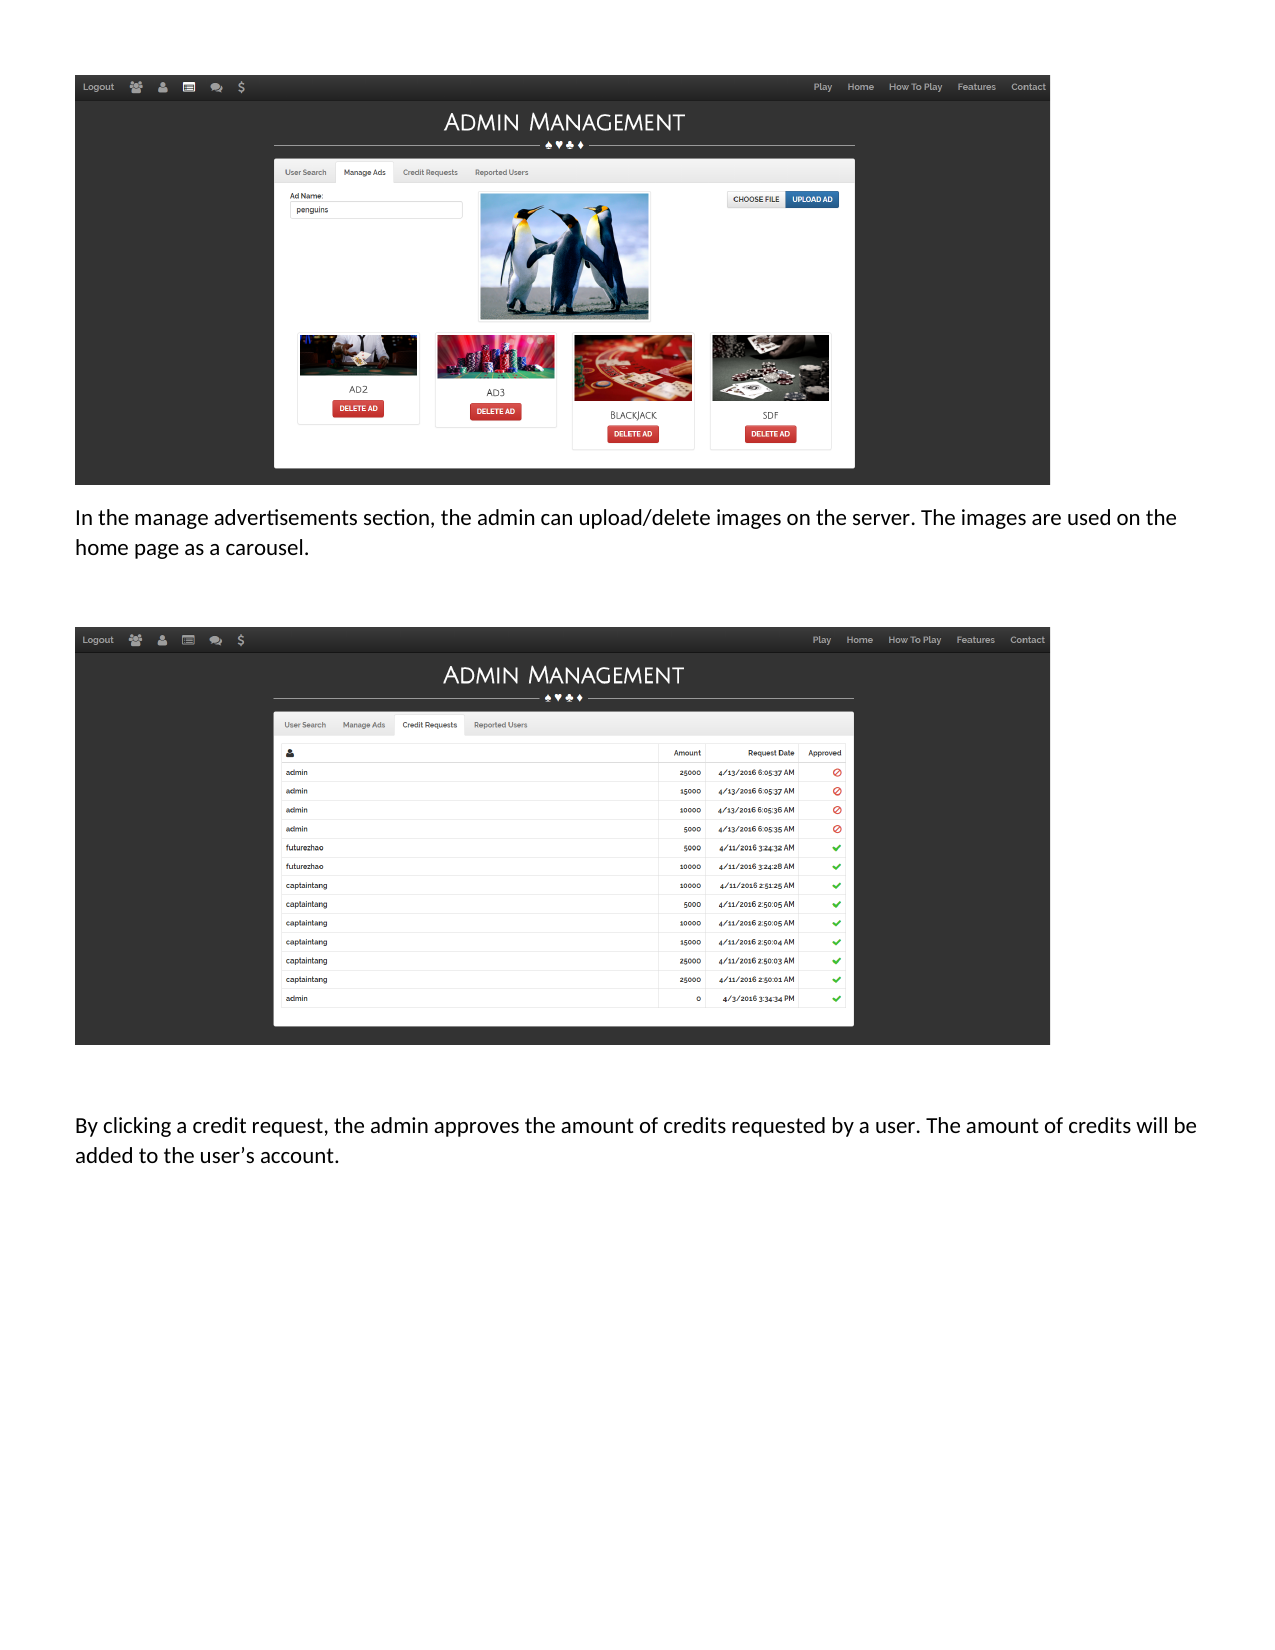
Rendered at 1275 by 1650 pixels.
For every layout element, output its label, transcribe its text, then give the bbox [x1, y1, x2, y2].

picture [75, 627, 1050, 1045]
text In the manage advertisements section, the admin can upload/delete images on the server. The images are used on the home page as a carousel. [75, 503, 1200, 561]
picture [75, 75, 1050, 485]
text By clicking a credit request, the admin approves the amount of credits requested by a user. The amount of credits will be added to the user’s account. [75, 1111, 1200, 1169]
